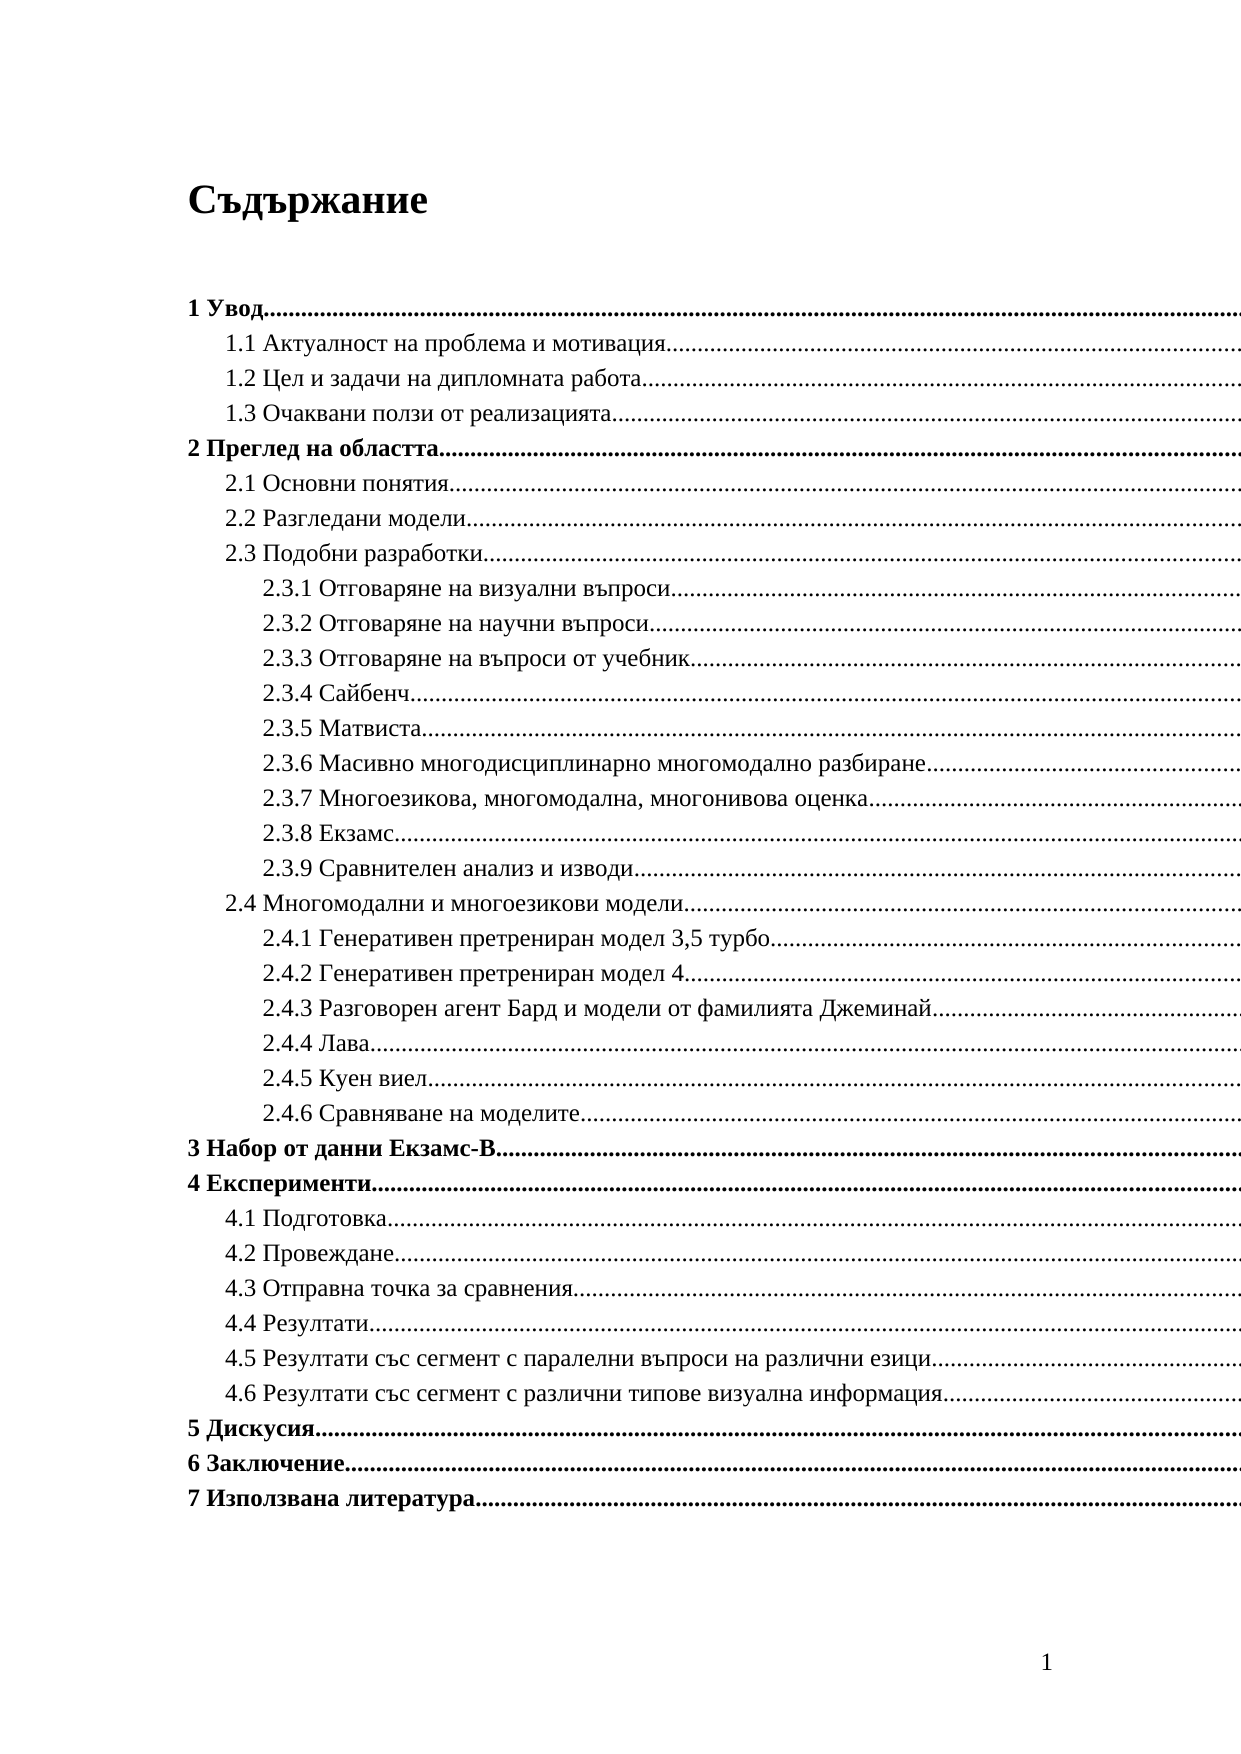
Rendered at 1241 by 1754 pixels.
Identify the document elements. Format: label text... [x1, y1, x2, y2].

text Съдържание [187, 175, 1053, 223]
